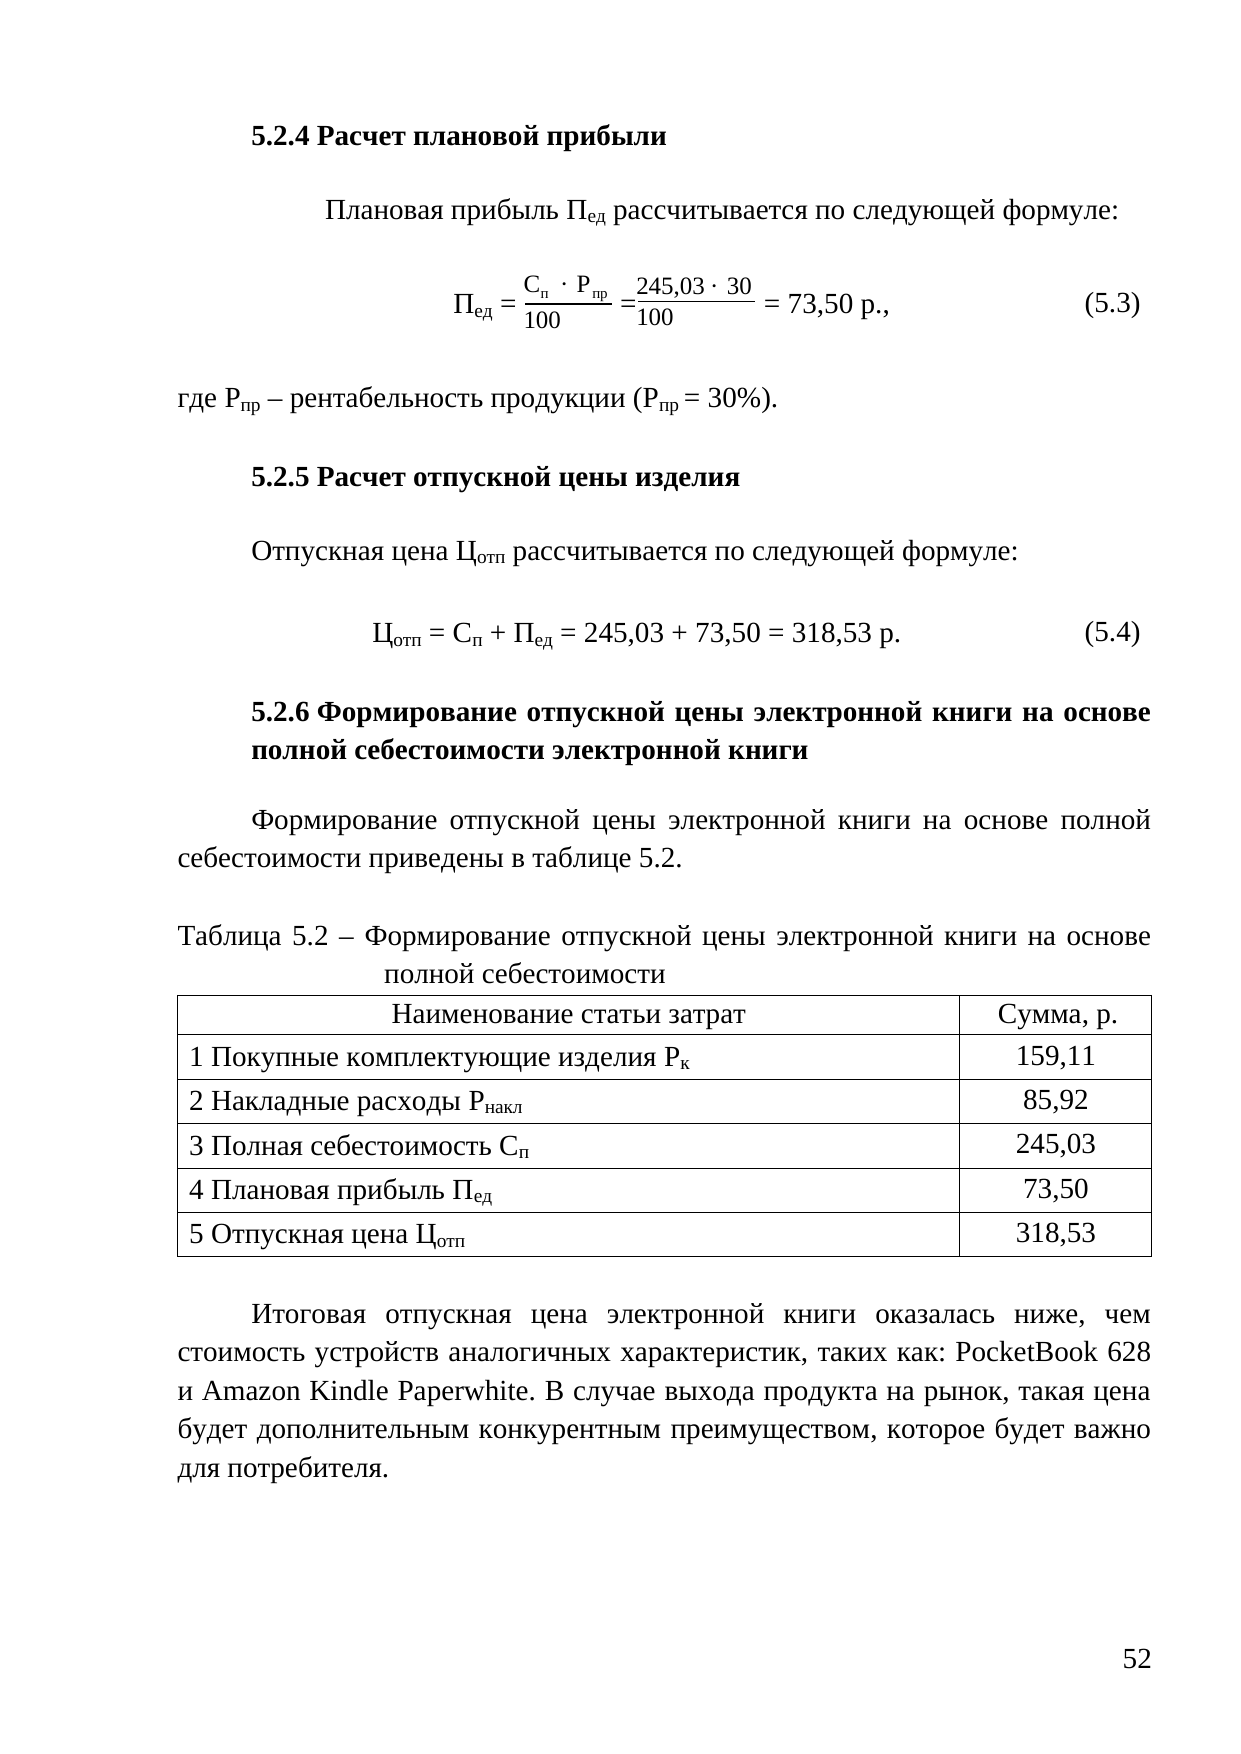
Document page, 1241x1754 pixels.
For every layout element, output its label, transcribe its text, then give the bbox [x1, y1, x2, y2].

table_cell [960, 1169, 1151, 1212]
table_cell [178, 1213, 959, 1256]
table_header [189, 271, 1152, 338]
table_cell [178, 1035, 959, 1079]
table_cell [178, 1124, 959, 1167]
subtitle Формирование отпускной цены электронной книги на основе полной себестоимости электронной книги [251, 694, 1152, 766]
subtitle Расчет отпускной цены изделия [251, 459, 1152, 493]
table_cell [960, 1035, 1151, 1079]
subtitle Расчет плановой прибыли [251, 118, 1152, 152]
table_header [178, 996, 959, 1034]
text где Рпр – рентабельность продукции (Рпр = 30%). [177, 377, 1152, 415]
text Плановая прибыль Пед рассчитывается по следующей формуле: [177, 188, 1152, 226]
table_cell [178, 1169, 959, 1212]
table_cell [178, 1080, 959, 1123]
text Таблица 5.2 – Формирование отпускной цены электронной книги на основе полной себестоимости [177, 918, 1152, 990]
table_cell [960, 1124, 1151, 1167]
text Отпускная цена Цотп рассчитывается по следующей формуле: [177, 529, 1152, 567]
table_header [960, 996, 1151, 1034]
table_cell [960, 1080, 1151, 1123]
text Итоговая отпускная цена электронной книги оказалась ниже, чем стоимость устройств аналогичных характеристик, таких как: PocketBook 628 и Amazon Kindle Paperwhite. В случае выхода продукта на рынок, такая цена будет дополнительным конкурентным преимуществом, которое будет важно для потребителя. [177, 1296, 1152, 1483]
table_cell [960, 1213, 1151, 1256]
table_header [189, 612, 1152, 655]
text Формирование отпускной цены электронной книги на основе полной себестоимости приведены в таблице 5.2. [177, 802, 1152, 874]
